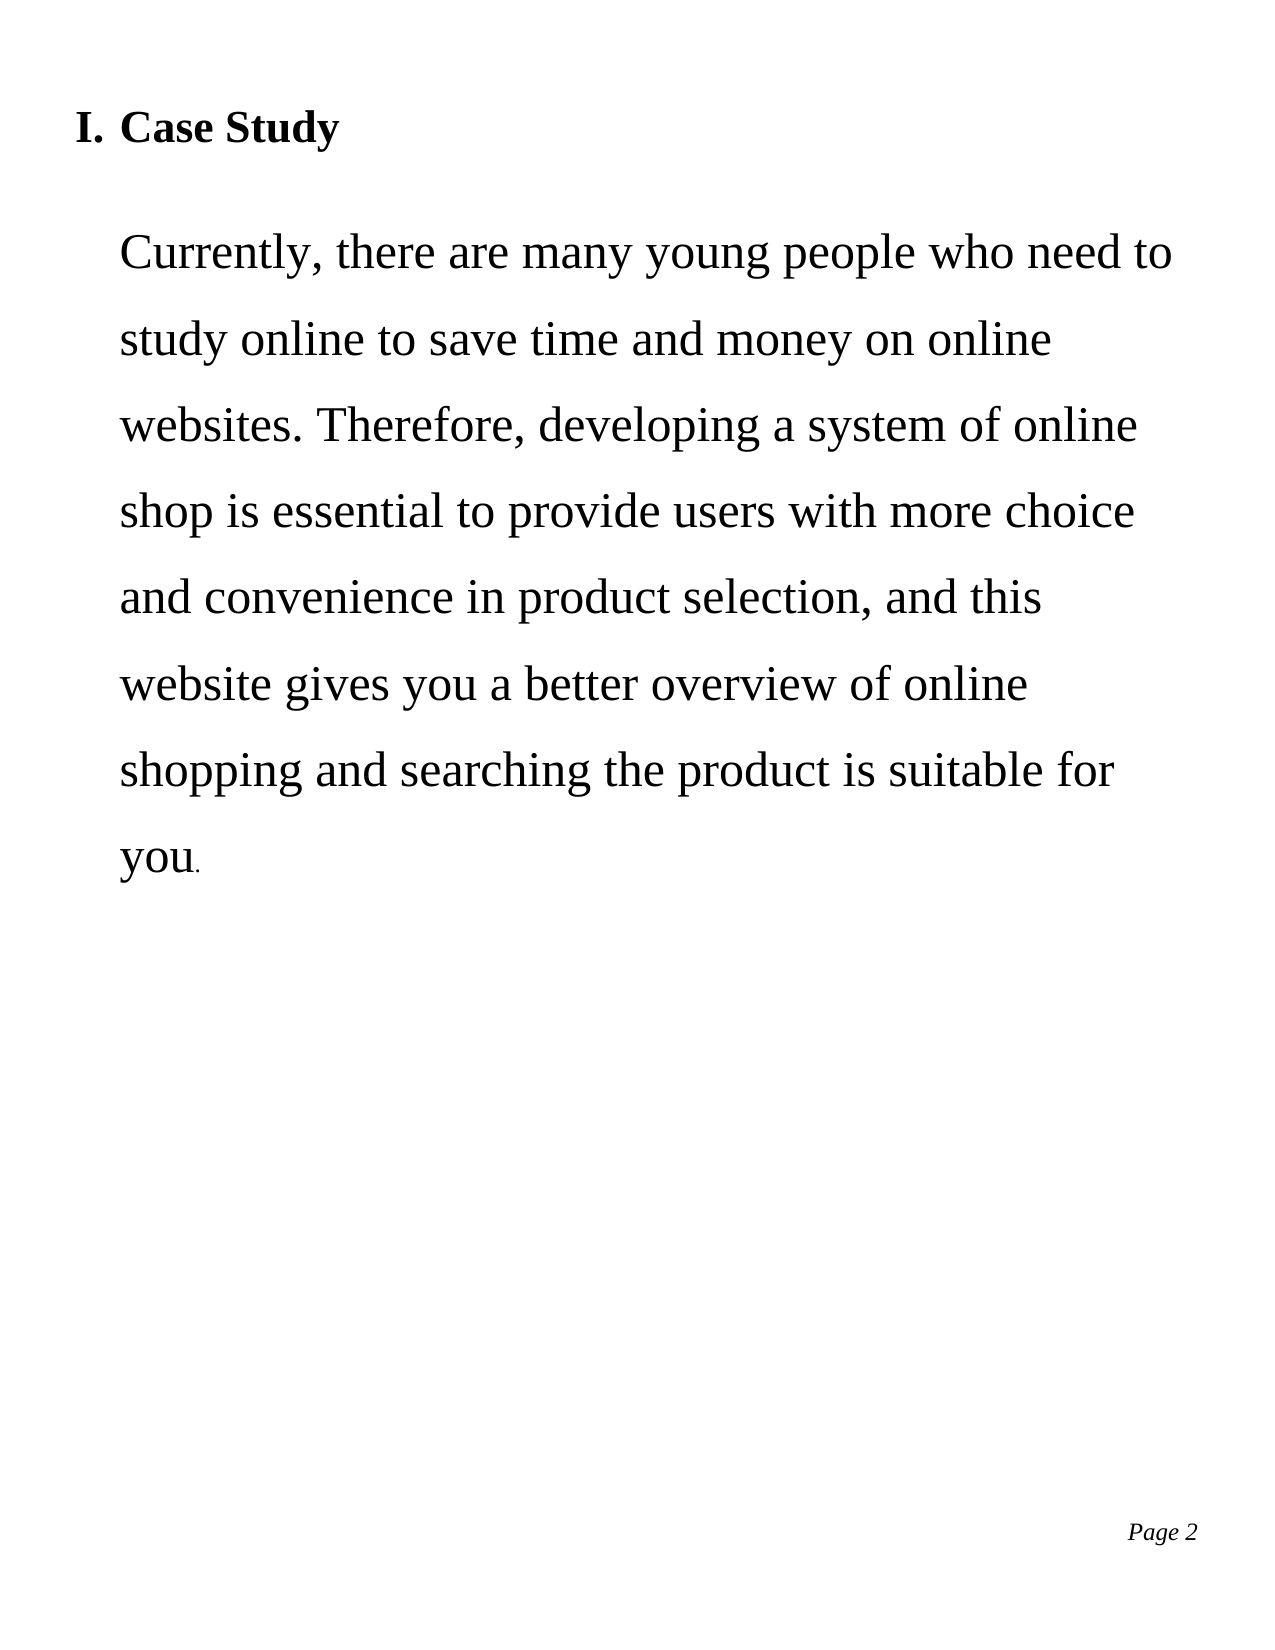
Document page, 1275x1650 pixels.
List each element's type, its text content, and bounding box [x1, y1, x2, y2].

text Currently, there are many young people who need to study online to save time and money on online websites. Therefore, developing a system of online shop is essential to provide users with more choice and convenience in product selection, and this website gives you a better overview of online shopping and searching the product is suitable for you. [119, 222, 1200, 883]
subtitle Case Study [75, 100, 1200, 153]
